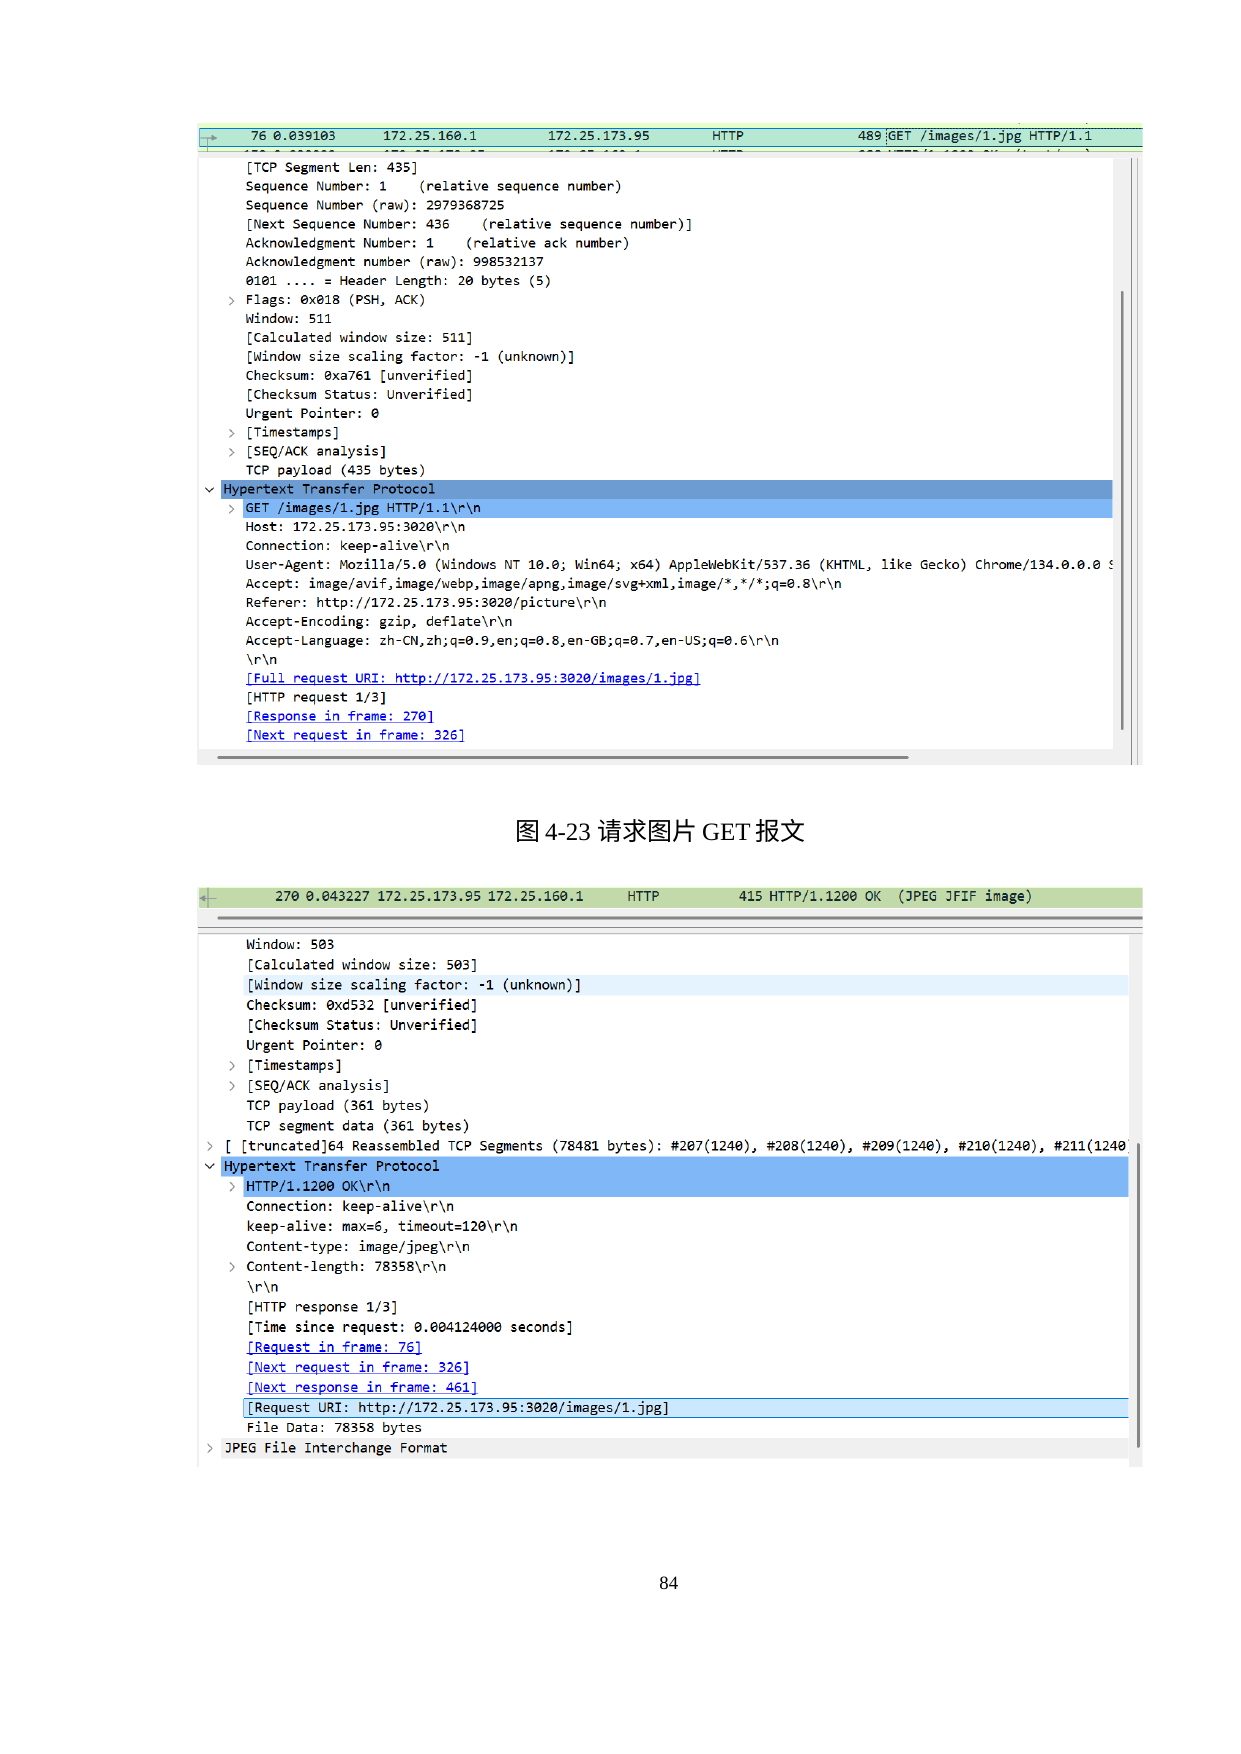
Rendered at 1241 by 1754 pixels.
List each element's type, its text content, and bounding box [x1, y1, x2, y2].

picture [197, 123, 1143, 765]
picture [197, 887, 1143, 1467]
text 图4-23 请求图片GET报文 [177, 797, 1122, 862]
